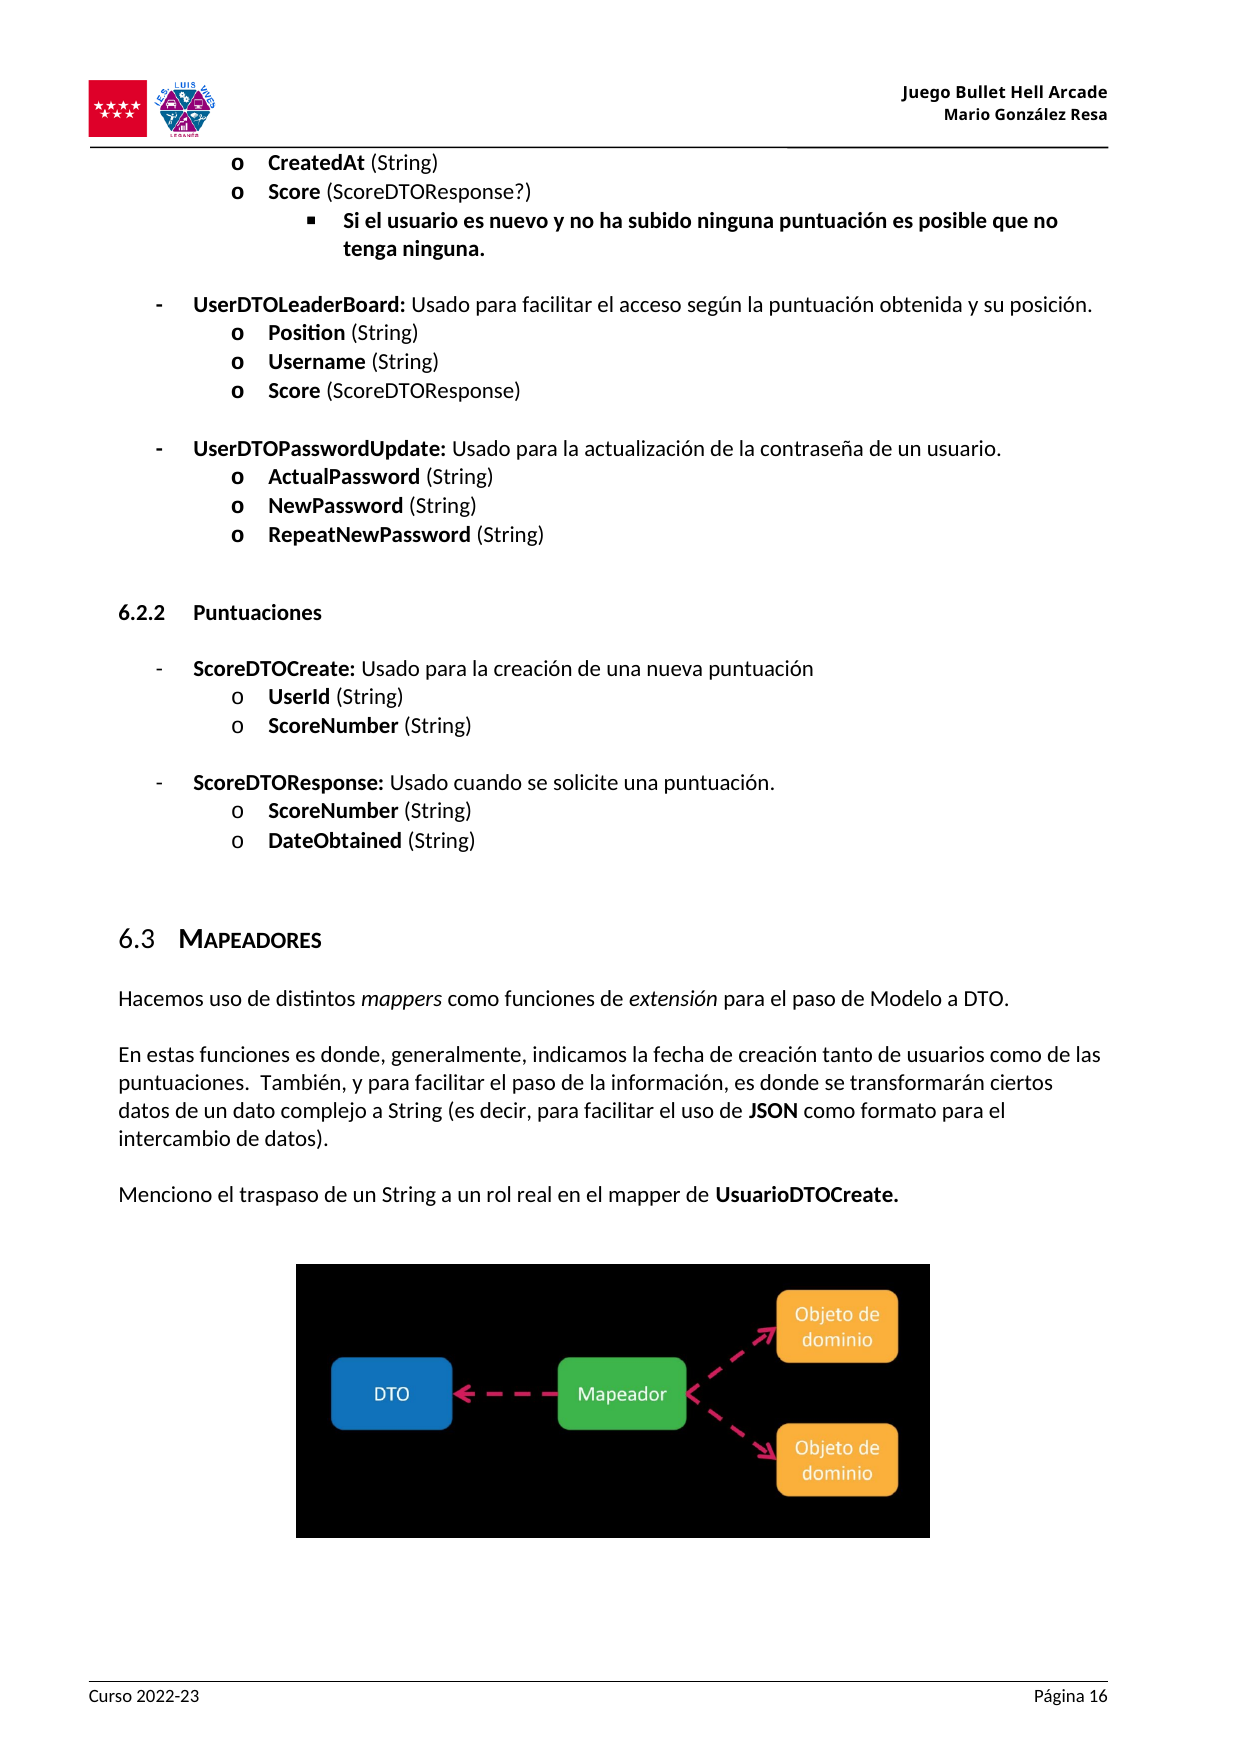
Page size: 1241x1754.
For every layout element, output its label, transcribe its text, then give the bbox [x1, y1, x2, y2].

list Username (String) [231, 347, 1107, 377]
list CreatedAt (String) [231, 148, 1107, 177]
list UserId (String) [231, 682, 1107, 711]
list Si el usuario es nuevo y no ha subido ninguna puntuación es posible que no tenga ninguna. [306, 206, 1107, 262]
list Position (String) [231, 318, 1107, 347]
list ScoreDTOCreate: Usado para la creación de una nueva puntuación [156, 654, 1107, 682]
picture [87, 80, 215, 136]
list UserDTOLeaderBoard: Usado para facilitar el acceso según la puntuación obtenida y su posición. [156, 290, 1107, 318]
subtitle Puntuaciones [118, 598, 1107, 626]
list DateObtained (String) [231, 826, 1107, 855]
list Score (ScoreDTOResponse?) [231, 177, 1107, 206]
text Menciono el traspaso de un String a un rol real en el mapper de UsuarioDTOCreate. [118, 1180, 1107, 1208]
list NewPassword (String) [231, 491, 1107, 520]
list UserDTOPasswordUpdate: Usado para la actualización de la contraseña de un usuario. [156, 434, 1107, 462]
list RepeatNewPassword (String) [231, 520, 1107, 549]
text Hacemos uso de distintos mappers como funciones de extensión para el paso de Modelo a DTO. [118, 984, 1107, 1012]
list Score (ScoreDTOResponse) [231, 377, 1107, 406]
list ActualPassword (String) [231, 462, 1107, 491]
text En estas funciones es donde, generalmente, indicamos la fecha de creación tanto de usuarios como de las puntuaciones. También, y para facilitar el paso de la información, es donde se transformarán ciertos datos de un dato complejo a String (es decir, para facilitar el uso de JSON como formato para el intercambio de datos). [118, 1040, 1107, 1152]
list ScoreDTOResponse: Usado cuando se solicite una puntuación. [156, 768, 1107, 797]
list ScoreNumber (String) [231, 711, 1107, 741]
picture [296, 1264, 930, 1538]
subtitle Mapeadores [118, 920, 1107, 956]
list ScoreNumber (String) [231, 797, 1107, 826]
